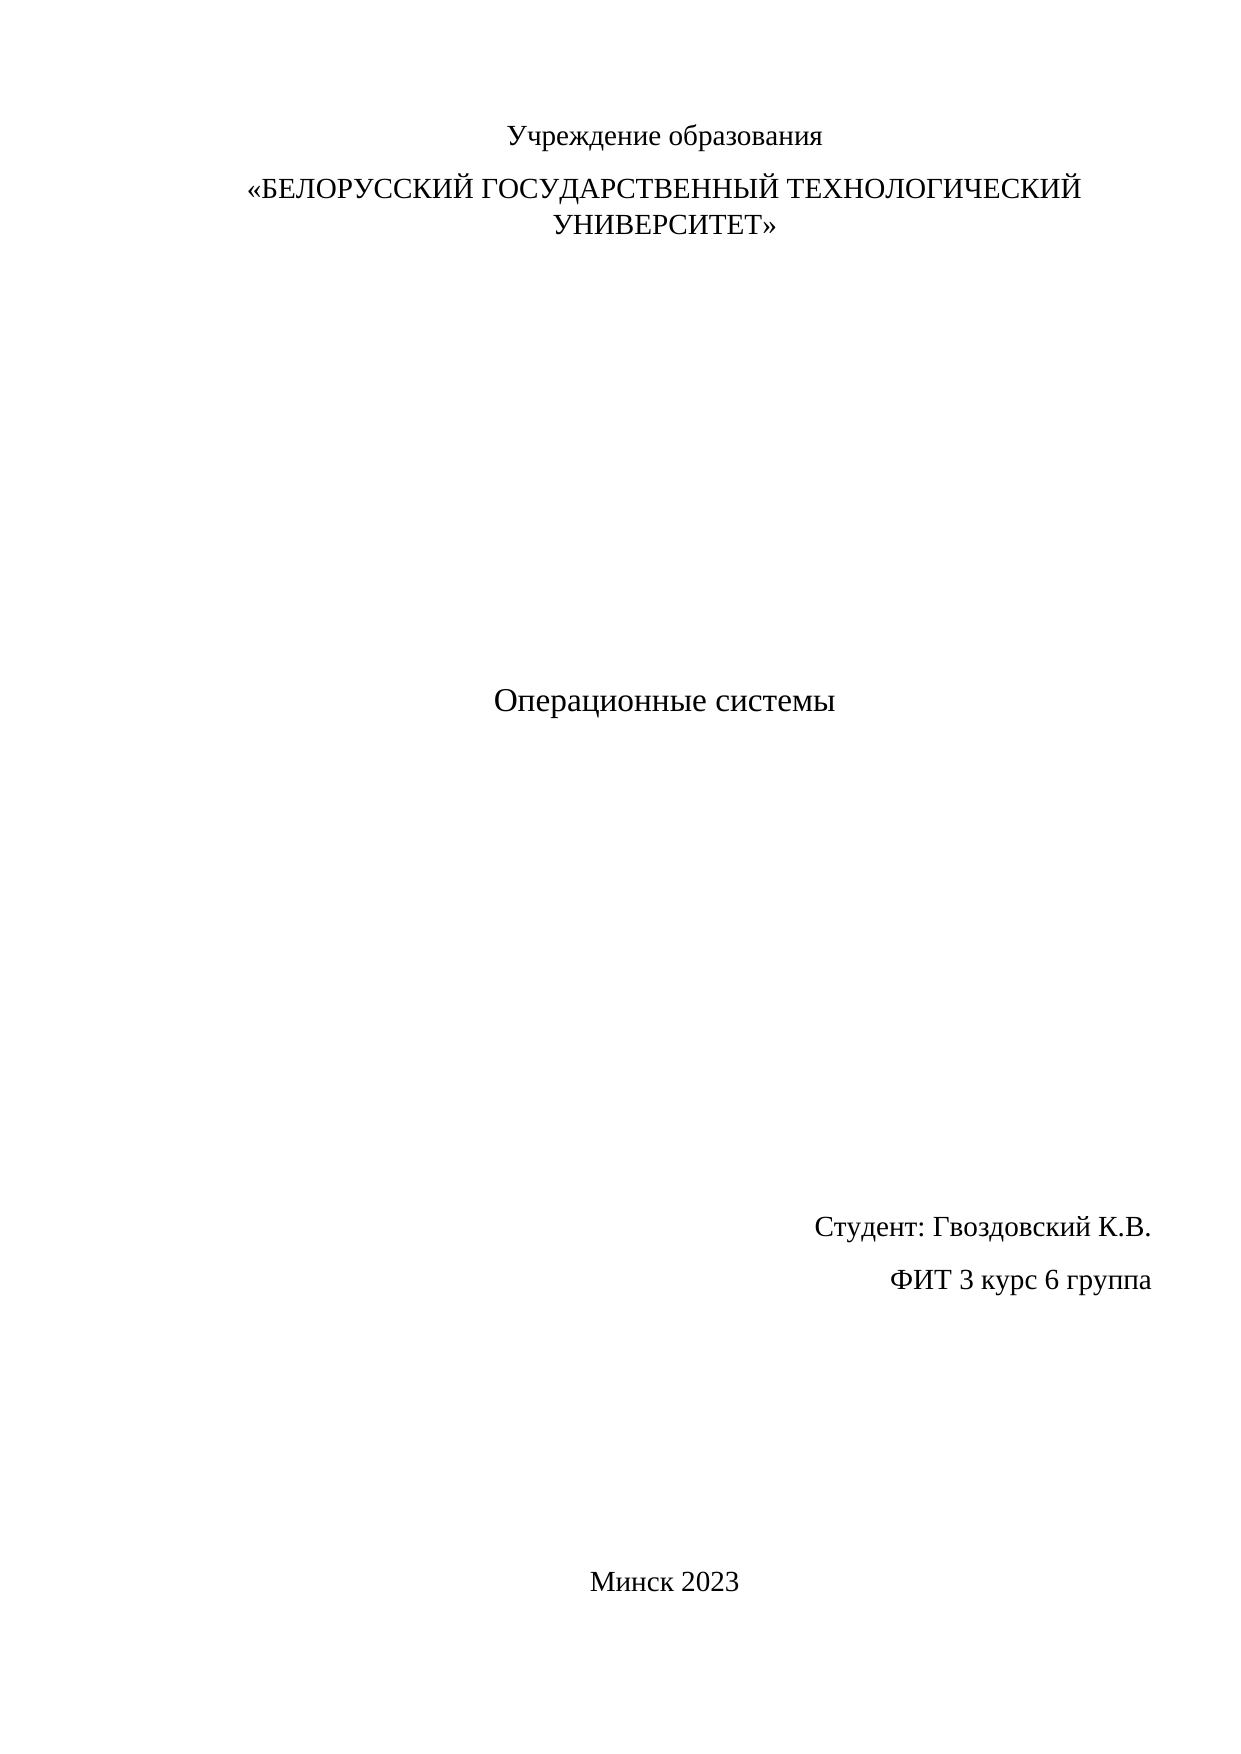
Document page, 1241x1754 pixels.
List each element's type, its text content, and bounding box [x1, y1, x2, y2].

text Студент: Гвоздовский К.В. [177, 1209, 1152, 1243]
text ФИТ 3 курс 6 группа [177, 1262, 1152, 1296]
text Учреждение образования [177, 118, 1152, 152]
text Операционные системы [177, 681, 1152, 719]
text Минск 2023 [177, 1564, 1152, 1597]
text «БЕЛОРУССКИЙ ГОСУДАРСТВЕННЫЙ ТЕХНОЛОГИЧЕСКИЙ УНИВЕРСИТЕТ» [177, 171, 1152, 241]
